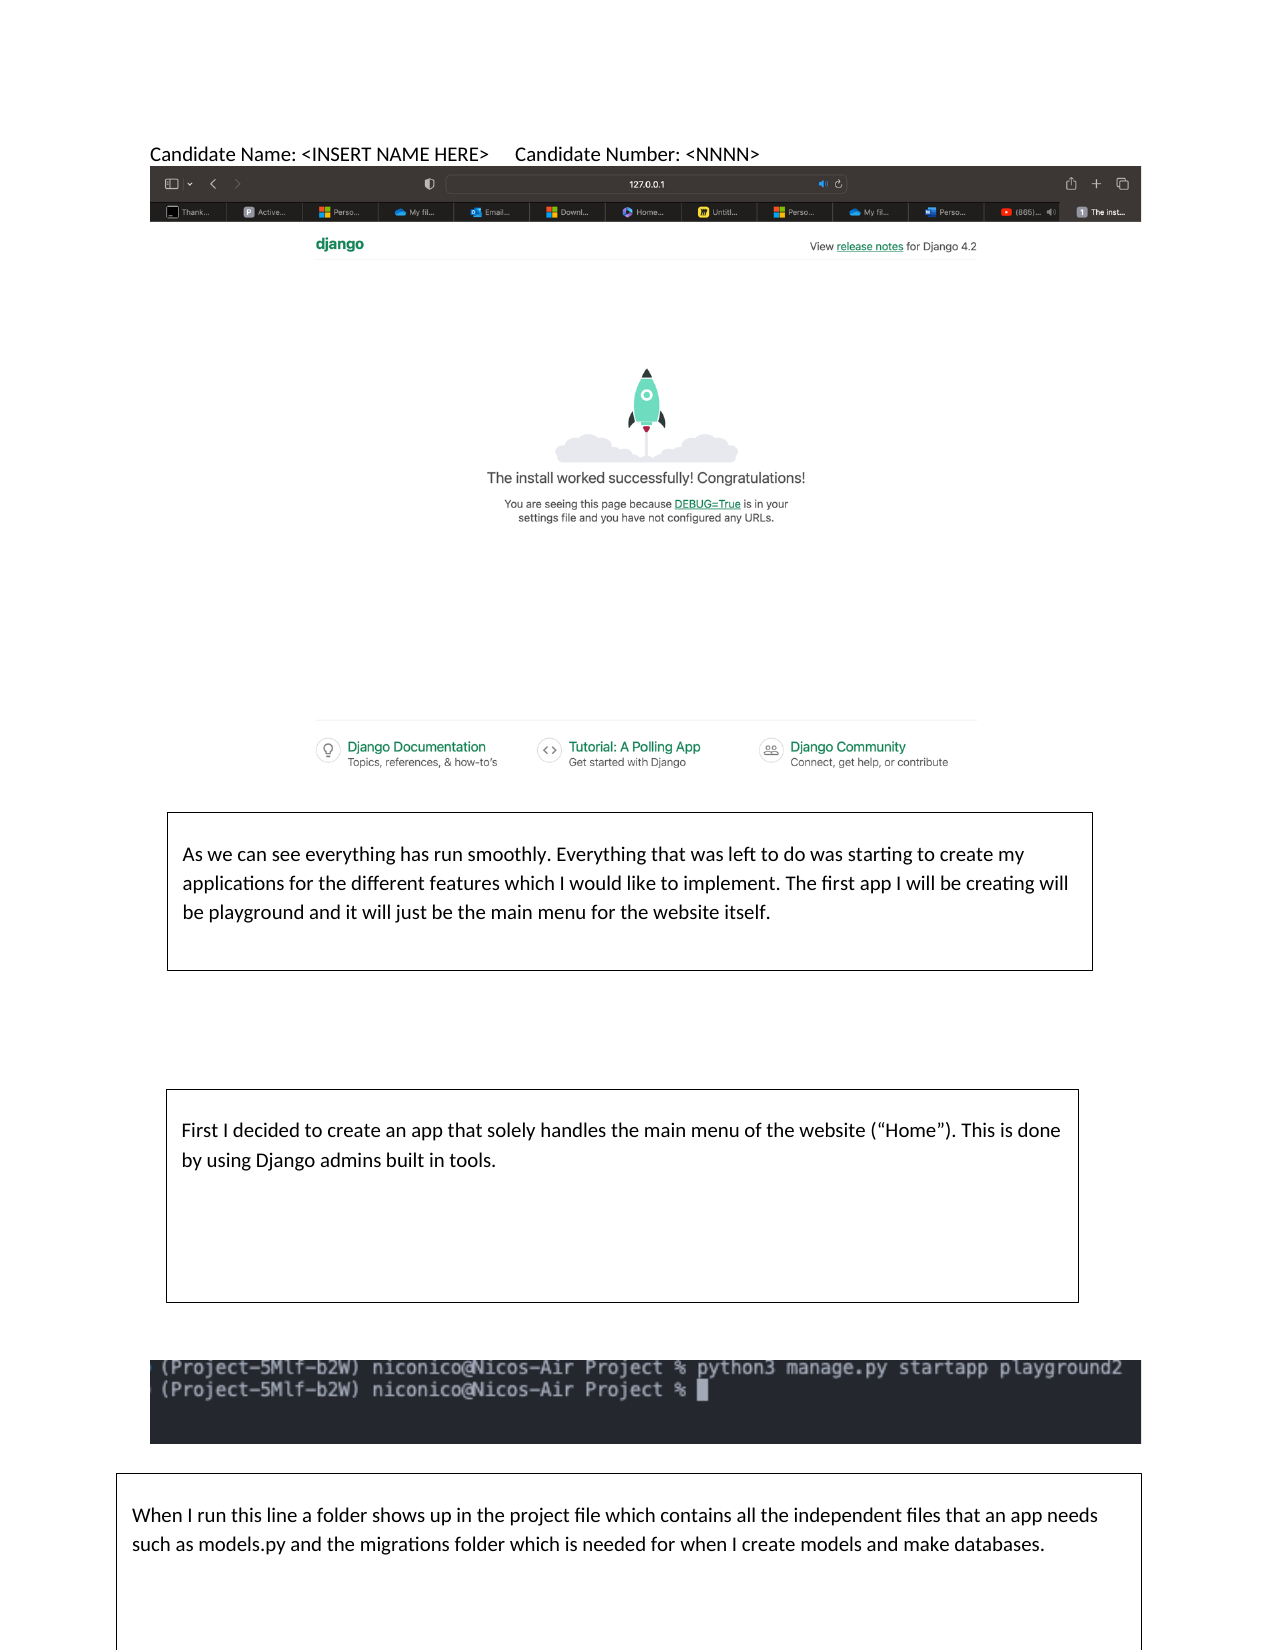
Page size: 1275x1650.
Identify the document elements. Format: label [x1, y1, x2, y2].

picture [150, 166, 1142, 786]
picture [150, 1360, 1142, 1444]
